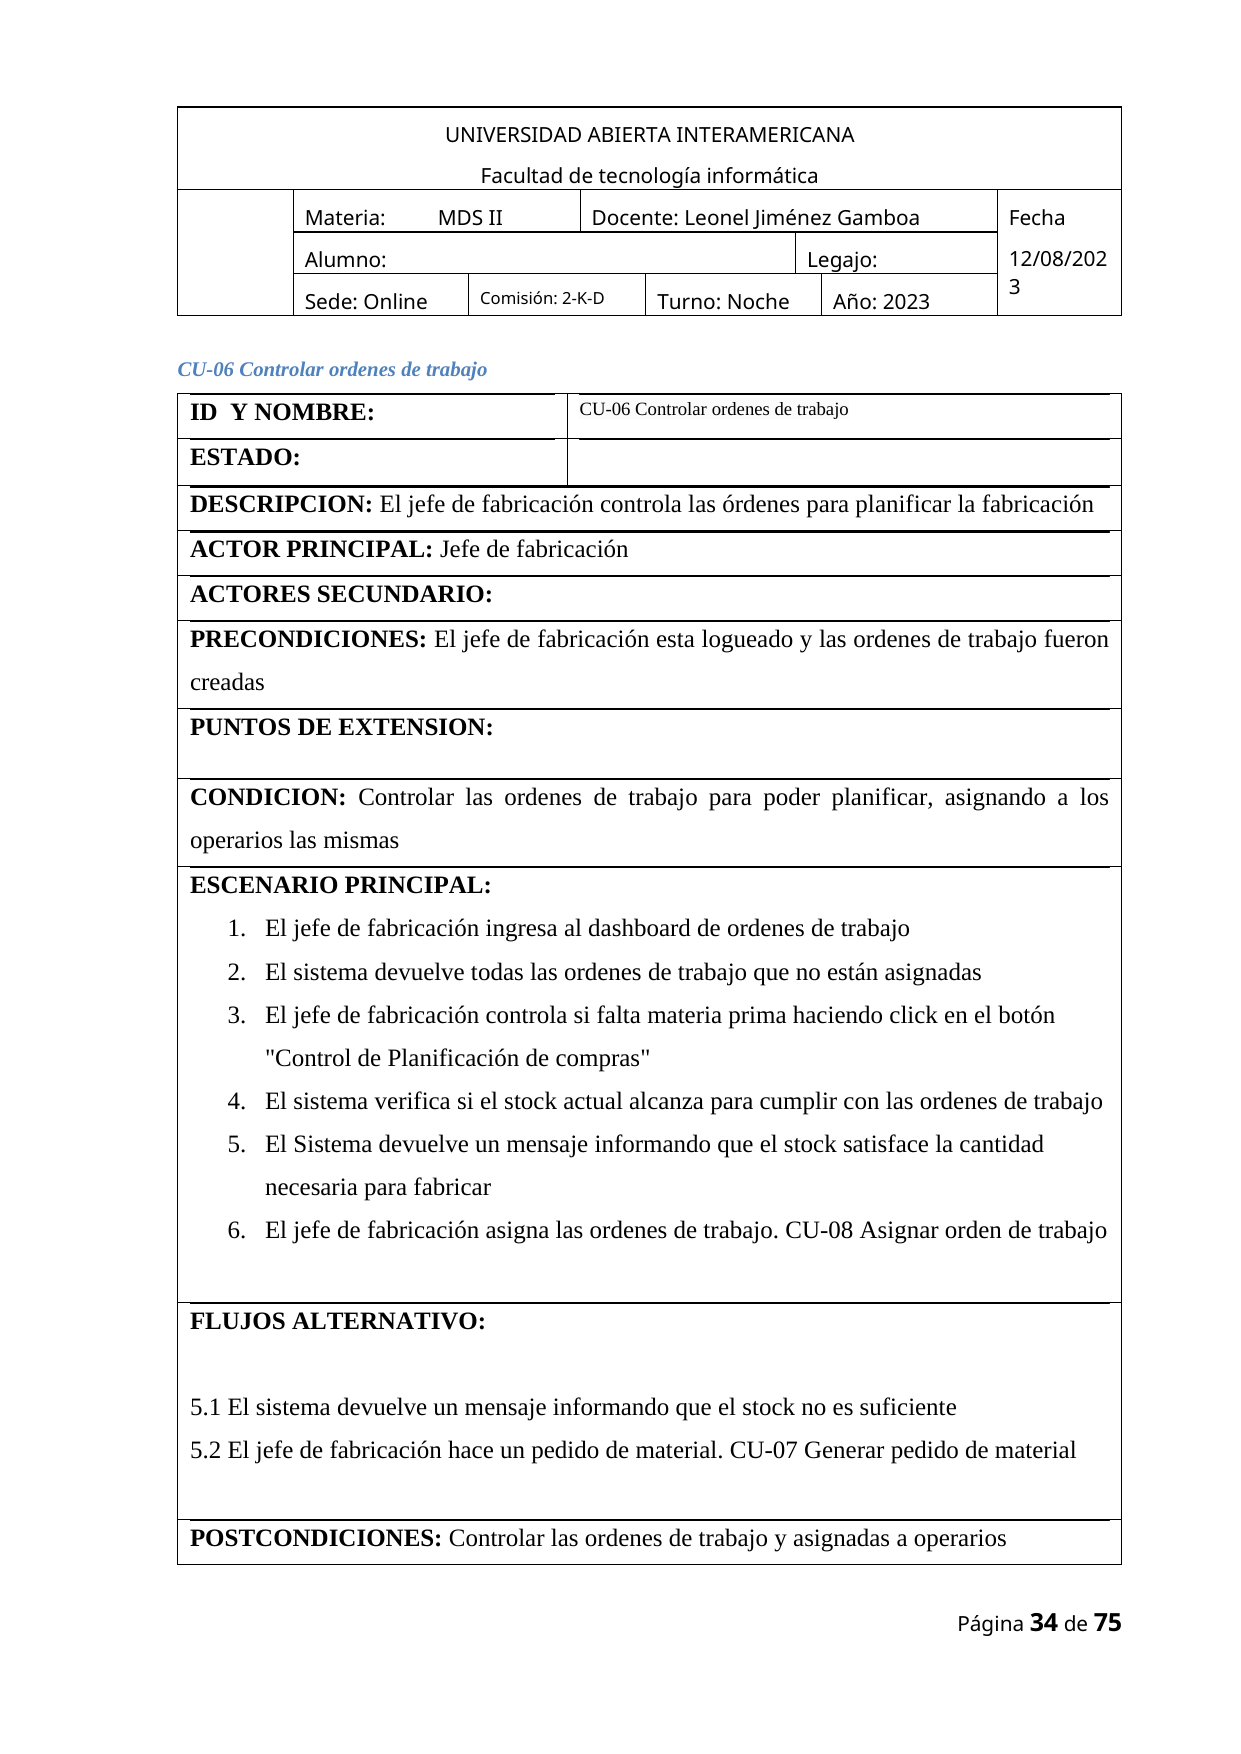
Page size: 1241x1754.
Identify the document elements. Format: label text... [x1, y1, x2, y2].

table_header ID Y NOMBRE: [178, 394, 567, 438]
table_cell FLUJOS ALTERNATIVO: 5.1 El sistema devuelve un mensaje informando que el stock no es suficiente 5.2 El jefe de fabricación hace un pedido de material. CU-07 Generar pedido de material [178, 1303, 1121, 1519]
table_cell ACTORES SECUNDARIO: [178, 576, 1121, 620]
table_cell [568, 439, 1121, 485]
table_cell DESCRIPCION: El jefe de fabricación controla las órdenes para planificar la fabricación [178, 486, 1121, 530]
table_cell POSTCONDICIONES: Controlar las ordenes de trabajo y asignadas a operarios [178, 1520, 1121, 1564]
table_header CU-06 Controlar ordenes de trabajo [568, 394, 1121, 438]
table_cell ACTOR PRINCIPAL: Jefe de fabricación [178, 531, 1121, 575]
table_cell PUNTOS DE EXTENSION: [178, 709, 1121, 778]
table_cell PRECONDICIONES: El jefe de fabricación esta logueado y las ordenes de trabajo fueron creadas [178, 621, 1121, 708]
subtitle CU-06 Controlar ordenes de trabajo [177, 357, 1122, 381]
table_cell ESTADO: [178, 439, 567, 485]
table_cell CONDICION: Controlar las ordenes de trabajo para poder planificar, asignando a los operarios las mismas [178, 779, 1121, 866]
table_cell ESCENARIO PRINCIPAL: El jefe de fabricación ingresa al dashboard de ordenes de trabajo El sistema devuelve todas las ordenes de trabajo que no están asignadas El jefe de fabricación controla si falta materia prima haciendo click en el botón "Control de Planificación de compras" El sistema verifica si el stock actual alcanza para cumplir con las ordenes de trabajo El Sistema devuelve un mensaje informando que el stock satisface la cantidad necesaria para fabricar El jefe de fabricación asigna las ordenes de trabajo. CU-08 Asignar orden de trabajo [178, 867, 1121, 1302]
